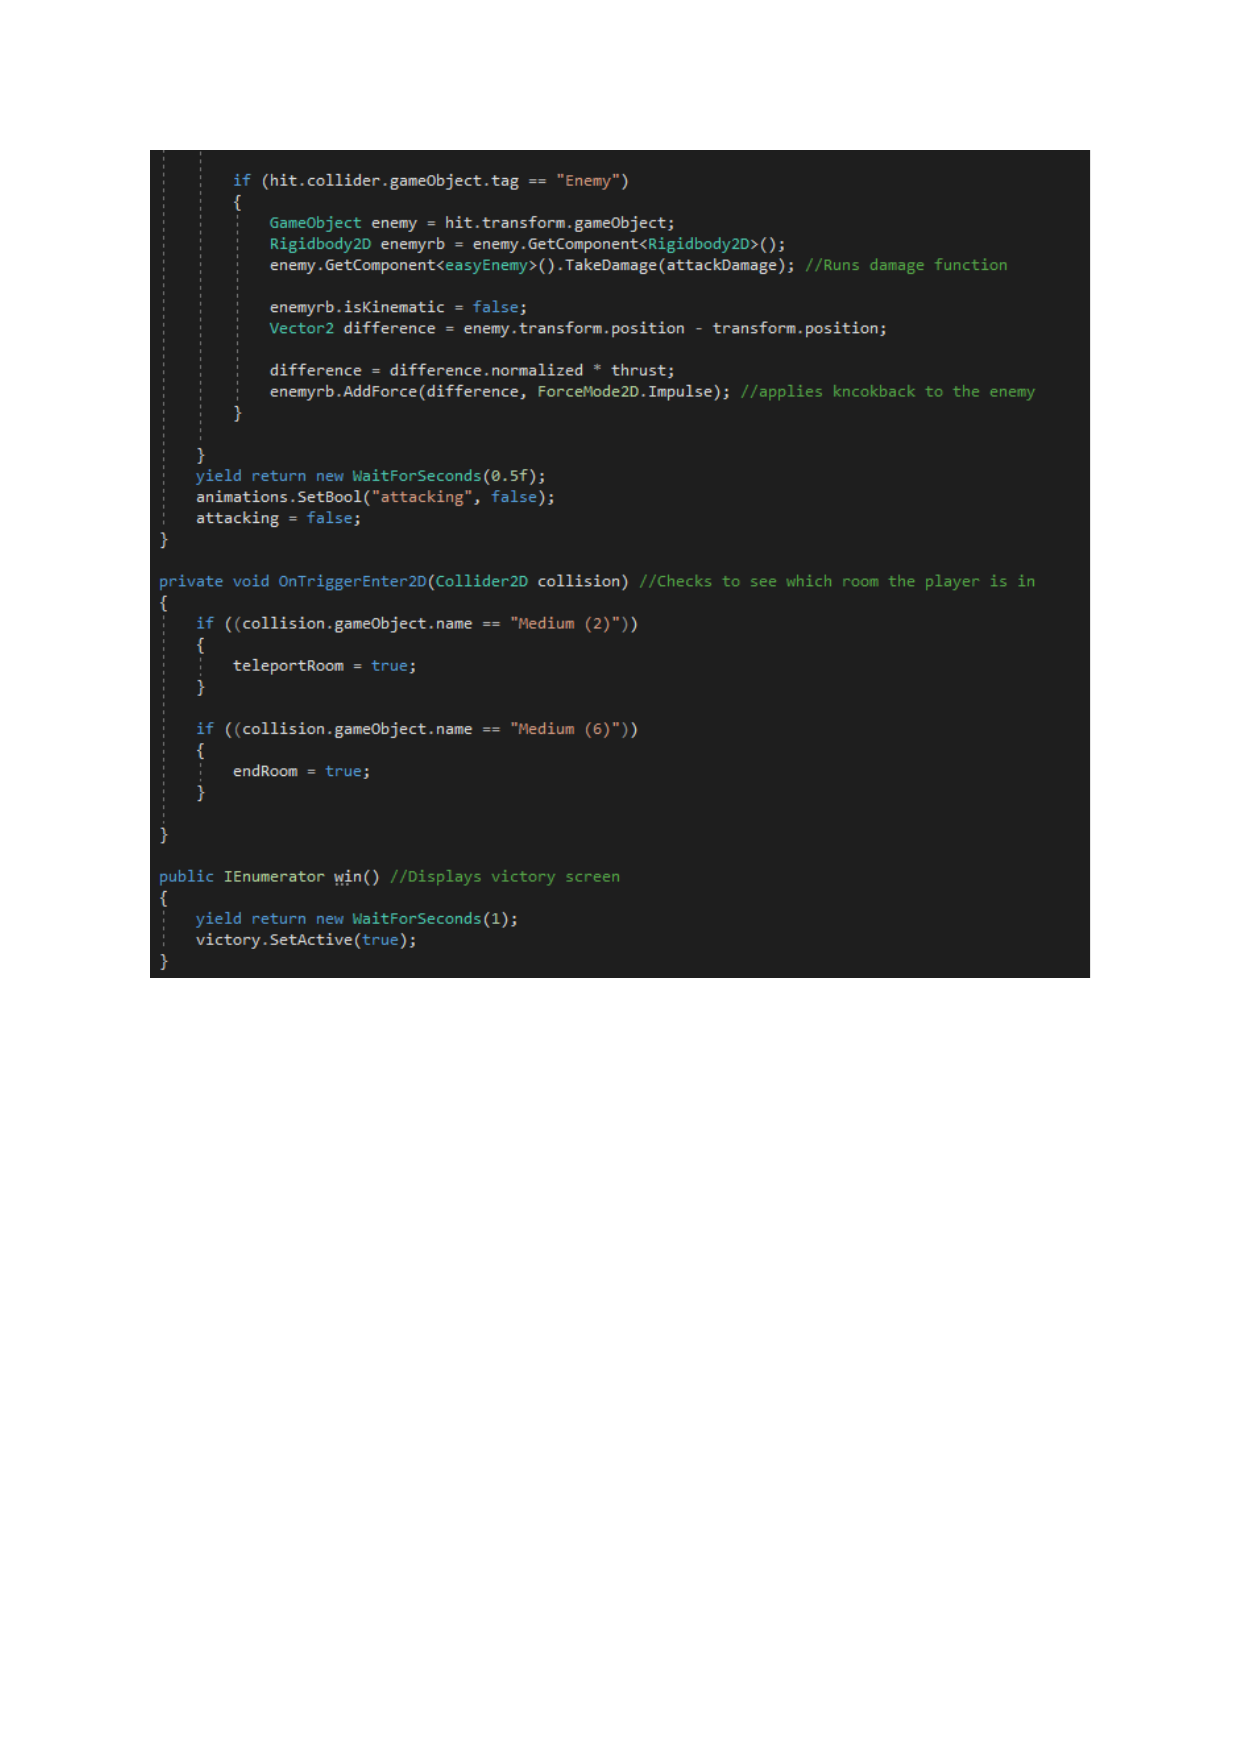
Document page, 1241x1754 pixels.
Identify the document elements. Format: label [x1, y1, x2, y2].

picture [150, 150, 1091, 978]
